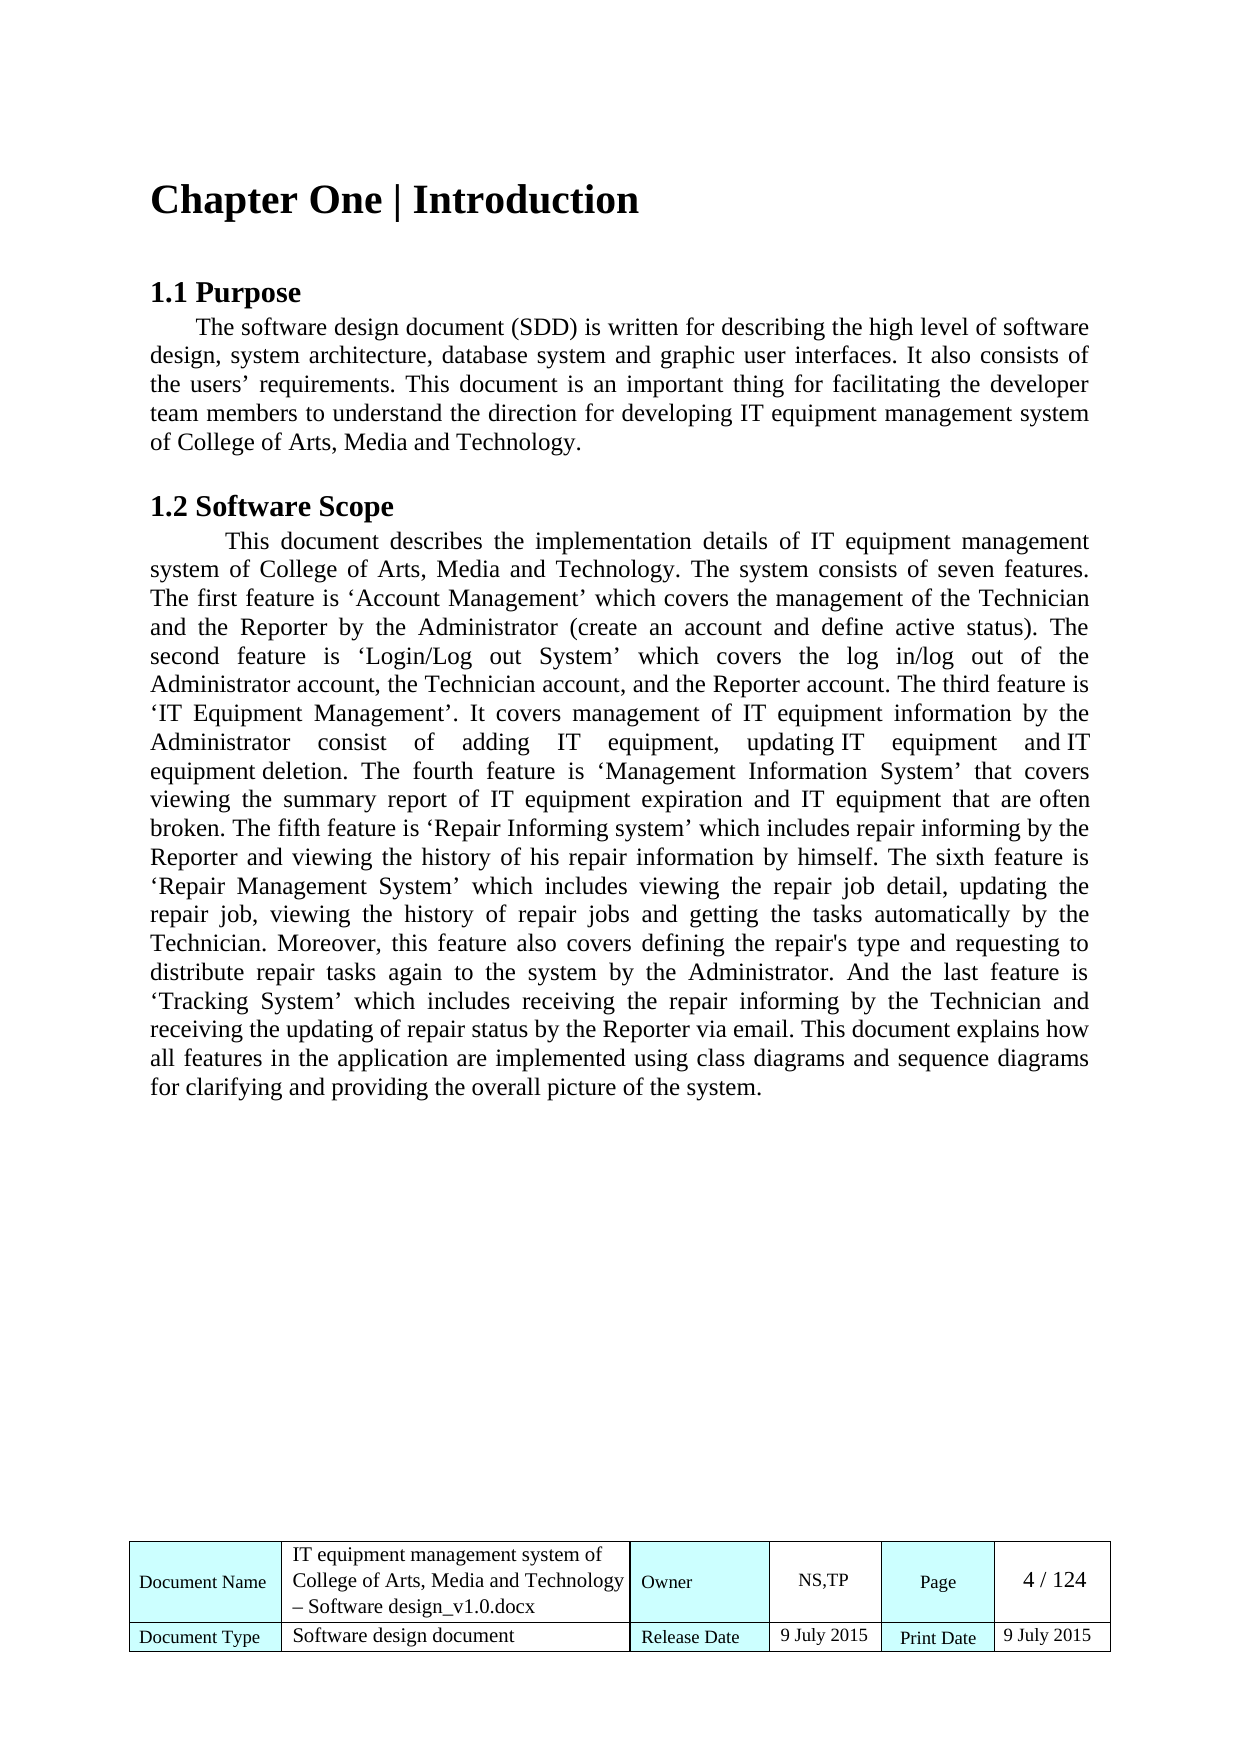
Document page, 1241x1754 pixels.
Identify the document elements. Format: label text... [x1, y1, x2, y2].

subtitle 1.2 Software Scope [150, 488, 1090, 523]
text The software design document (SDD) is written for describing the high level of software design, system architecture, database system and graphic user interfaces. It also consists of the users’ requirements. This document is an important thing for facilitating the developer team members to understand the direction for developing IT equipment management system of College of Arts, Media and Technology. [150, 312, 1090, 456]
text This document describes the implementation details of IT equipment management system of College of Arts, Media and Technology. The system consists of seven features. The first feature is ‘Account Management’ which covers the management of the Technician and the Reporter by the Administrator (create an account and define active status). The second feature is ‘Login/Log out System’ which covers the log in/log out of the Administrator account, the Technician account, and the Reporter account. The third feature is ‘IT Equipment Management’. It covers management of IT equipment information by the Administrator consist of adding IT equipment, updating IT equipment and IT equipment deletion. The fourth feature is ‘Management Information System’ that covers viewing the summary report of IT equipment expiration and IT equipment that are often broken. The fifth feature is ‘Repair Informing system’ which includes repair informing by the Reporter and viewing the history of his repair information by himself. The sixth feature is ‘Repair Management System’ which includes viewing the repair job detail, updating the repair job, viewing the history of repair jobs and getting the tasks automatically by the Technician. Moreover, this feature also covers defining the repair's type and requesting to distribute repair tasks again to the system by the Administrator. And the last feature is ‘Tracking System’ which includes receiving the repair informing by the Technician and receiving the updating of repair status by the Reporter via email. This document explains how all features in the application are implemented using class diagrams and sequence diagrams for clarifying and providing the overall picture of the system. [150, 526, 1090, 1101]
subtitle Purpose [150, 274, 1090, 309]
subtitle Chapter One | Introduction [150, 175, 1090, 223]
